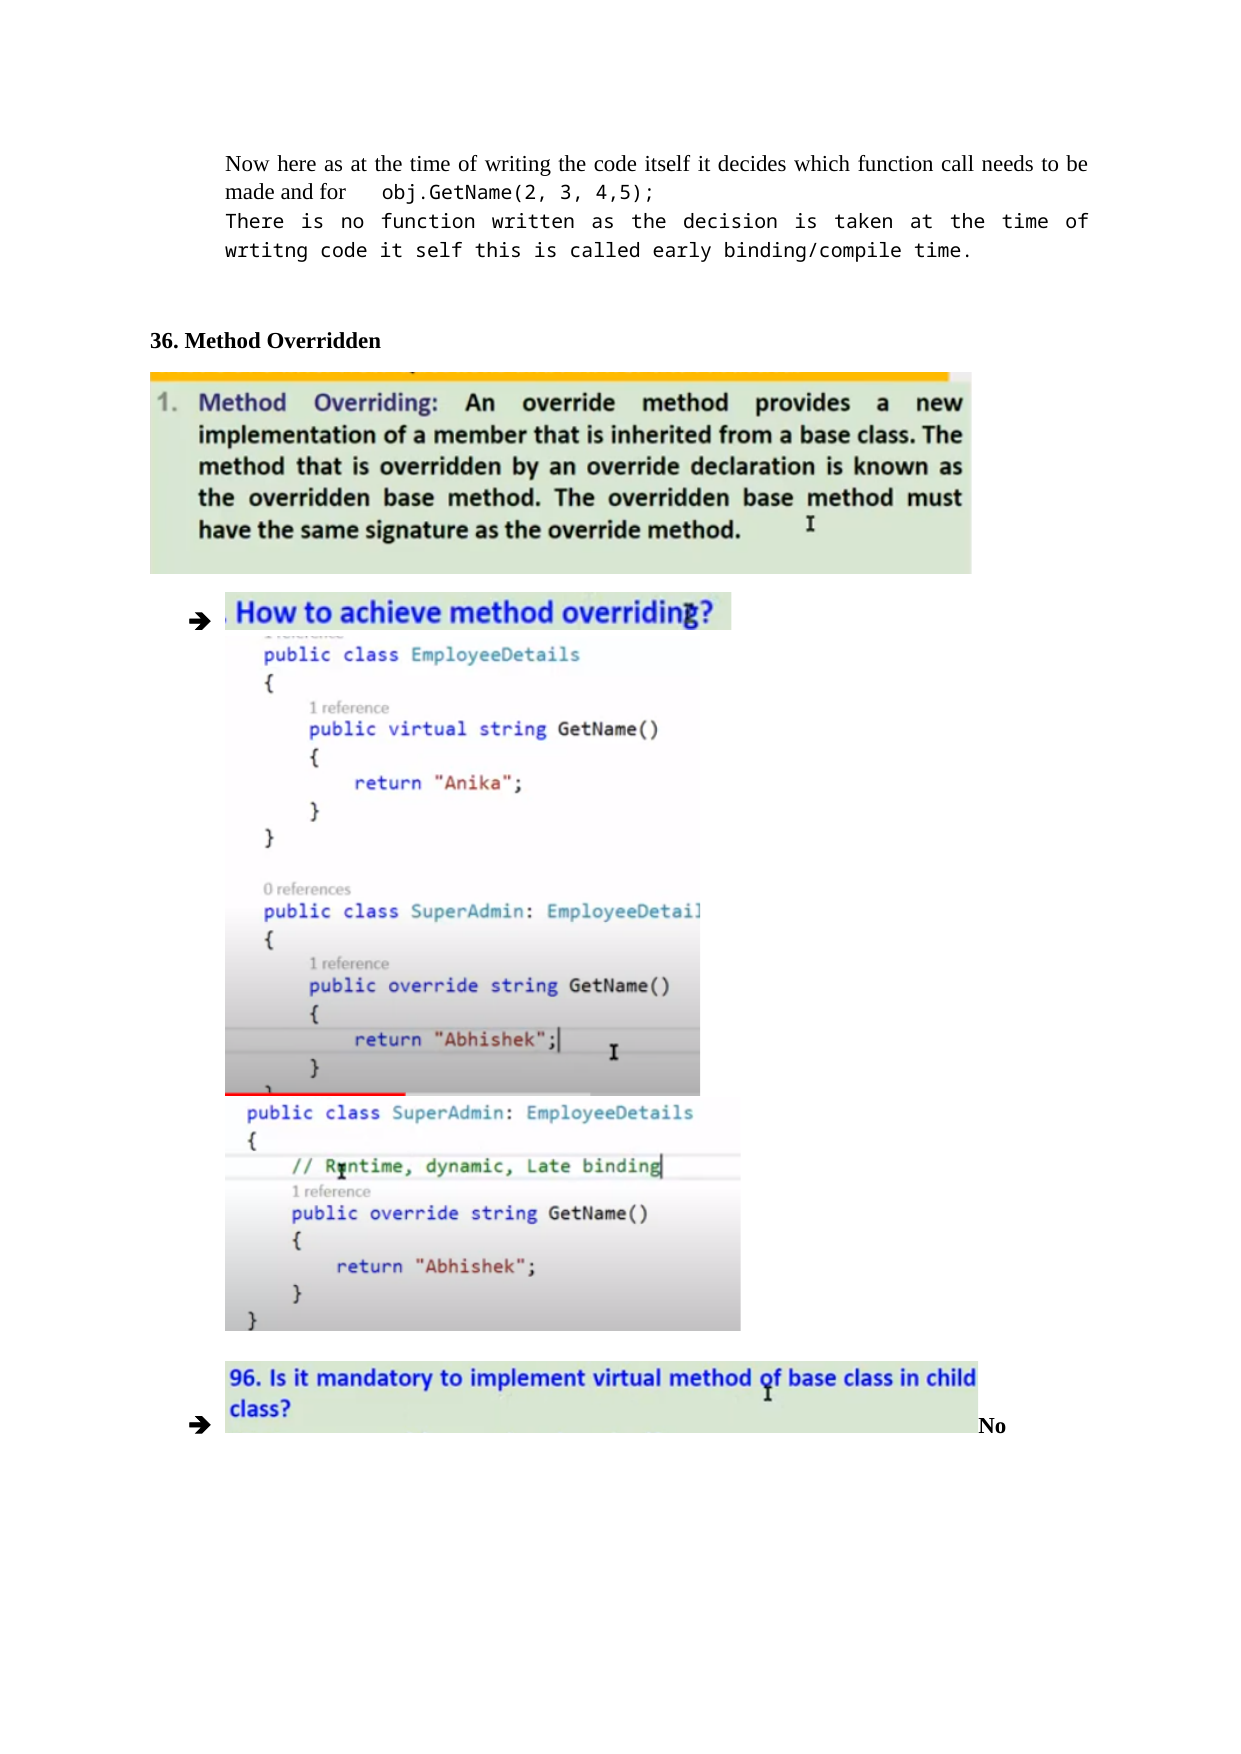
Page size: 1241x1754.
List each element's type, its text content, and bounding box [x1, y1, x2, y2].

picture [225, 1097, 741, 1331]
picture [225, 592, 732, 630]
picture [225, 636, 700, 1096]
picture [225, 1361, 979, 1433]
text 36. Method Overridden [150, 328, 1090, 354]
list There is no function written as the decision is taken at the time of wrtitng code it self this is called early binding/compile time. [225, 208, 1090, 264]
list Now here as at the time of writing the code itself it decides which function call needs to be made and for obj.GetName(2, 3, 4,5); [225, 150, 1090, 206]
picture [150, 372, 972, 574]
